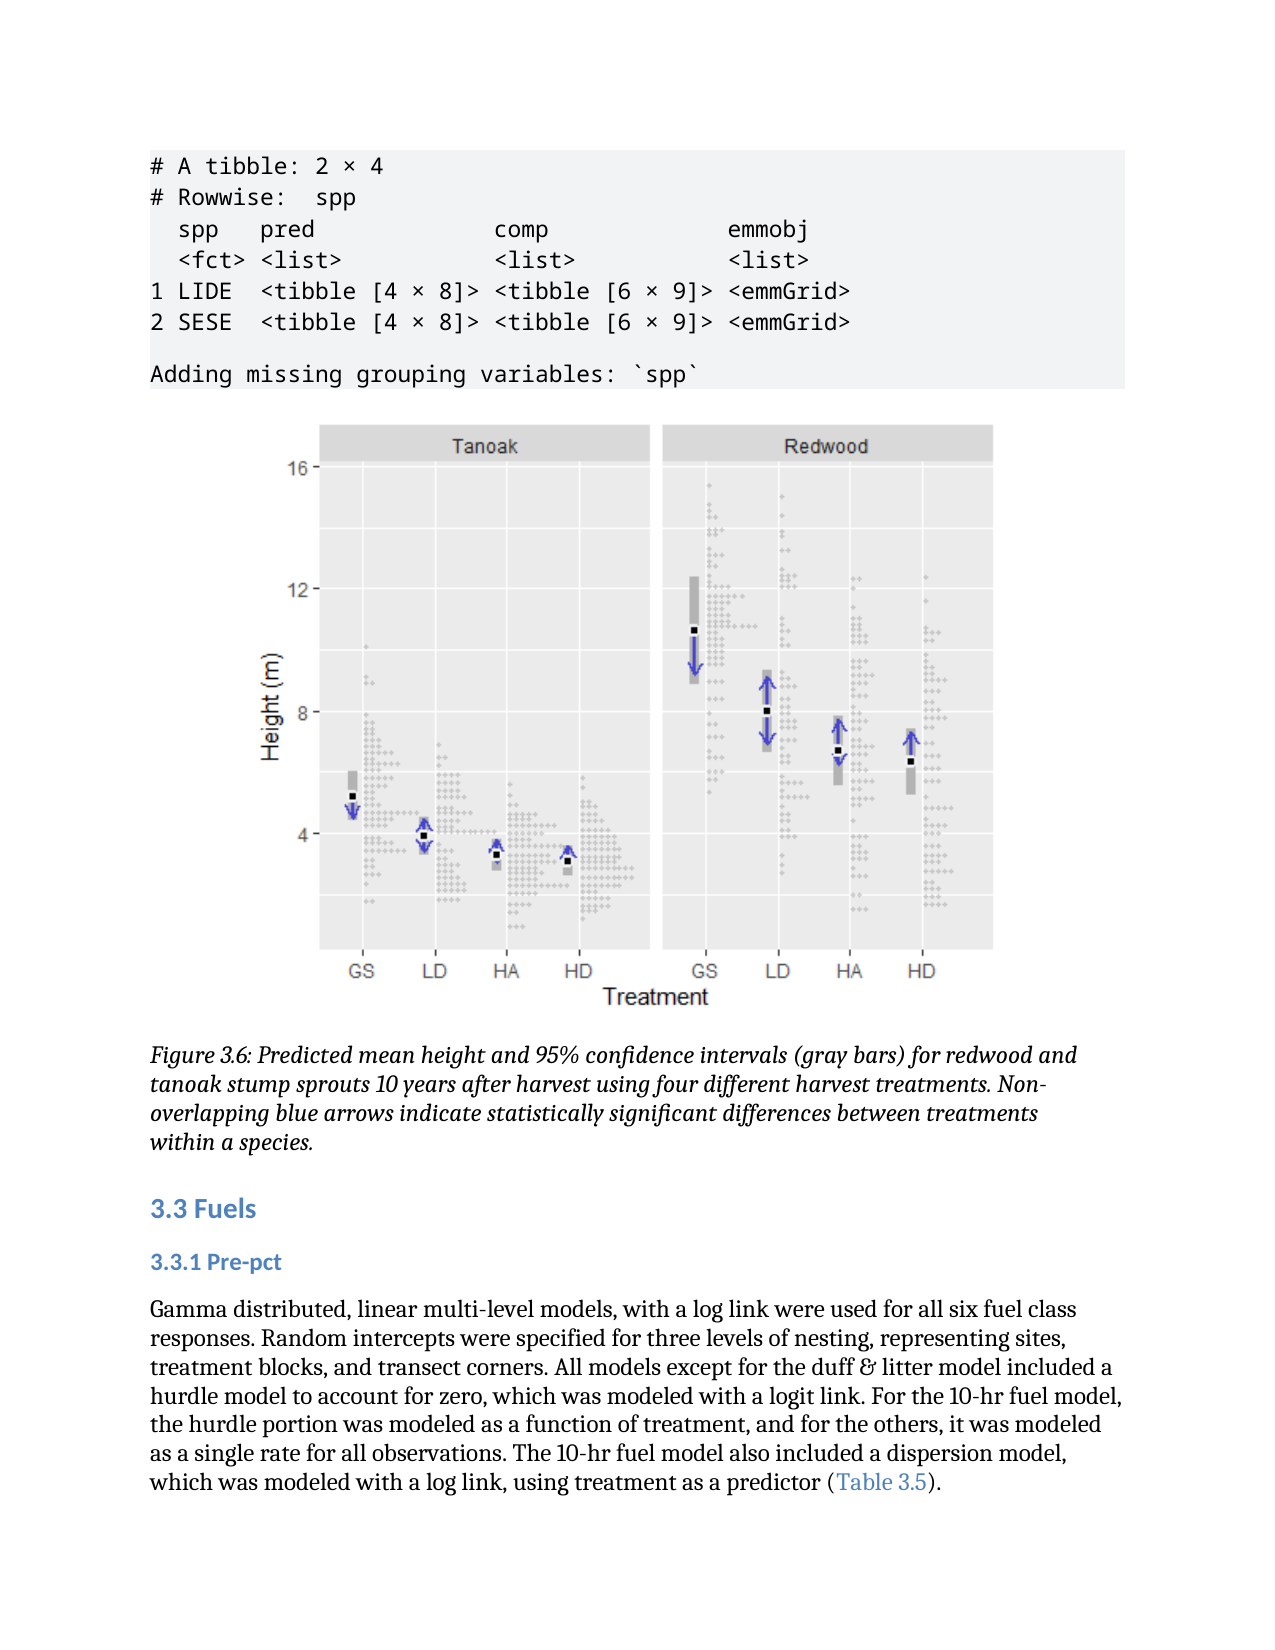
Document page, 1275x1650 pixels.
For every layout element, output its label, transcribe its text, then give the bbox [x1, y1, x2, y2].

picture [247, 414, 1006, 1021]
text Adding missing grouping variables: `spp` [150, 358, 1125, 389]
subtitle 3.3 Fuels [150, 1190, 1125, 1225]
text # A tibble: 2 × 4 # Rowwise: spp spp pred comp emmobj <fct> <list> <list> <list> 1 LIDE <tibble [4 × 8]> <tibble [6 × 9]> <emmGrid> 2 SESE <tibble [4 × 8]> <tibble [6 × 9]> <emmGrid> [150, 150, 1125, 337]
table_header Figure 3.6: Predicted mean height and 95% confidence intervals (gray bars) for redwood and tanoak stump sprouts 10 years after harvest using four different harvest treatments. Non-overlapping blue arrows indicate statistically significant differences between treatments within a species. [139, 410, 1114, 1169]
text Gamma distributed, linear multi-level models, with a log link were used for all six fuel class responses. Random intercepts were specified for three levels of nesting, representing sites, treatment blocks, and transect corners. All models except for the duff & litter model included a hurdle model to account for zero, which was modeled with a logit link. For the 10-hr fuel model, the hurdle portion was modeled as a function of treatment, and for the others, it was modeled as a single rate for all observations. The 10-hr fuel model also included a dispersion model, which was modeled with a log link, using treatment as a predictor (Table 3.5). [150, 1295, 1125, 1497]
subtitle 3.3.1 Pre-pct [150, 1246, 1125, 1277]
